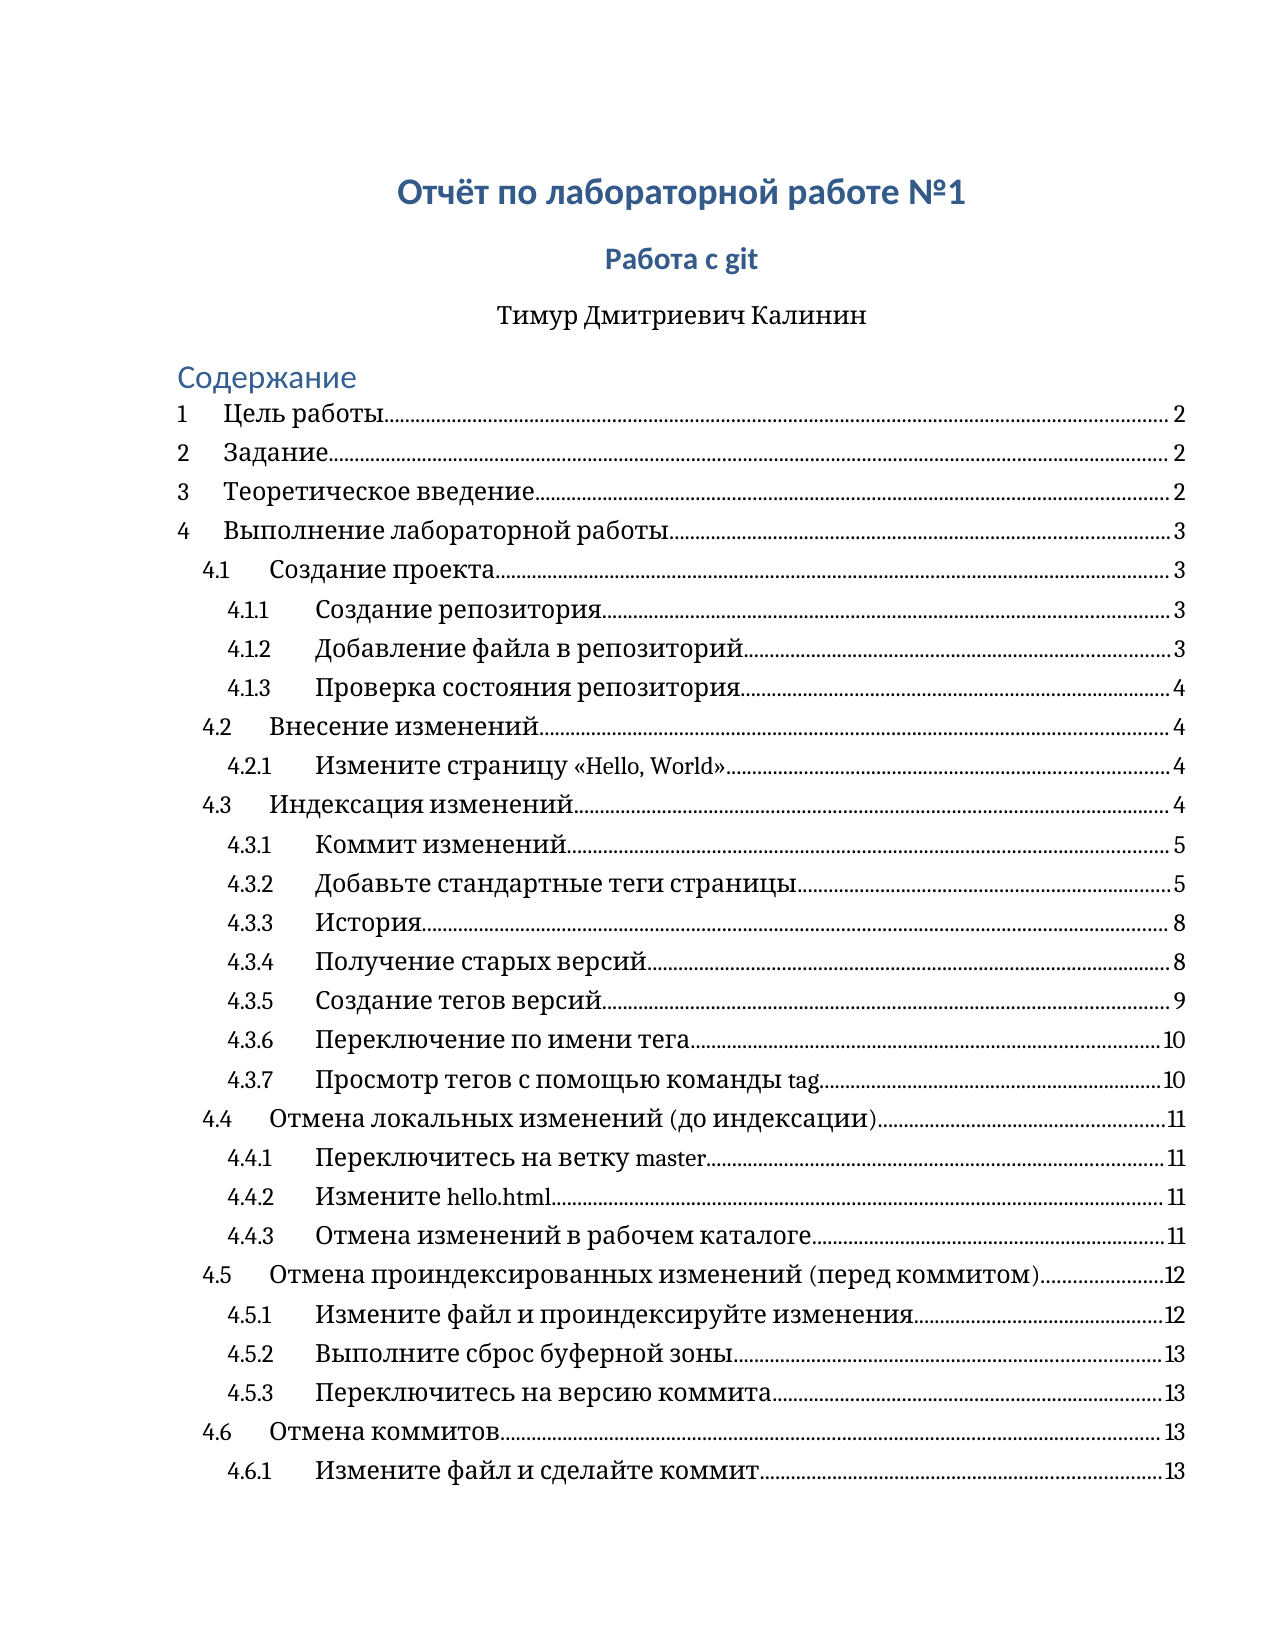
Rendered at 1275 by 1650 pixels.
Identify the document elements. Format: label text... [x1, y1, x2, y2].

title Отчёт по лабораторной работе №1 [177, 168, 1186, 214]
subtitle Работа с git [177, 239, 1186, 277]
text Тимур Дмитриевич Калинин [177, 302, 1186, 331]
